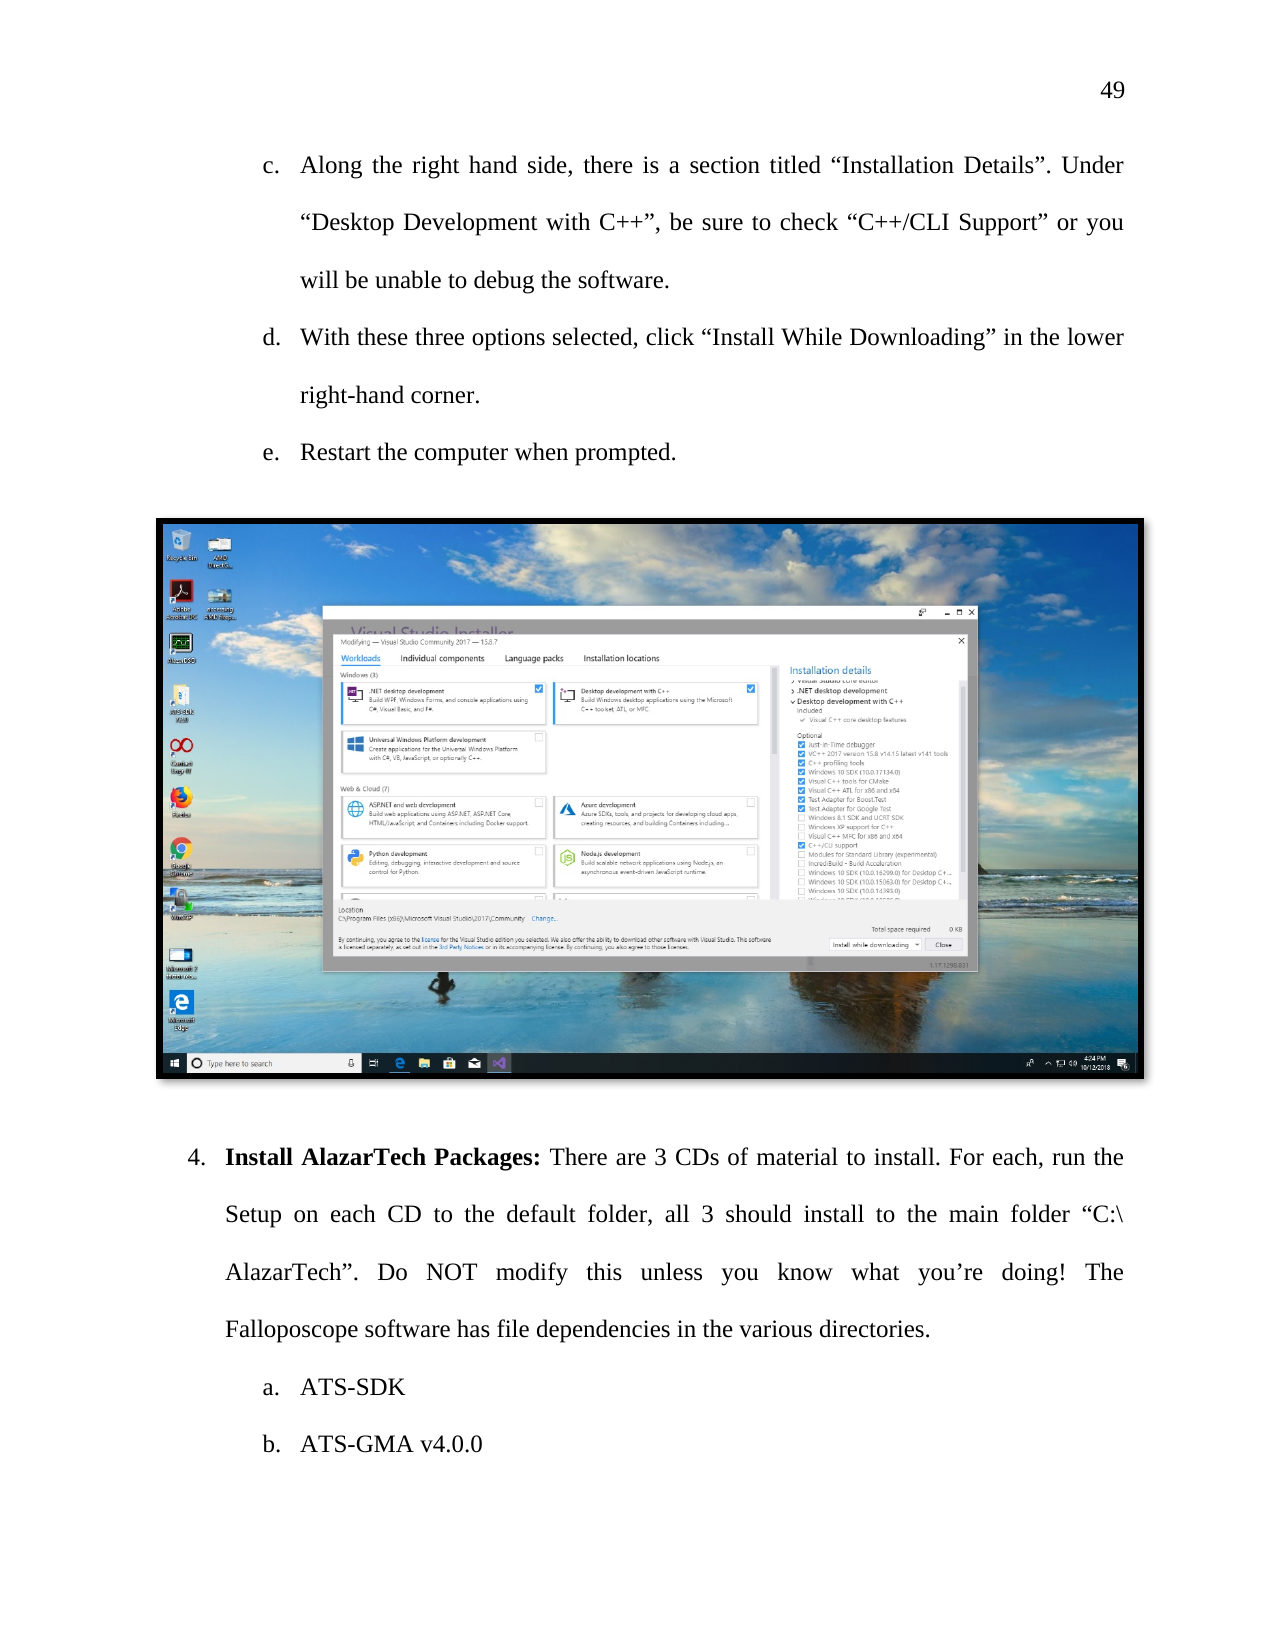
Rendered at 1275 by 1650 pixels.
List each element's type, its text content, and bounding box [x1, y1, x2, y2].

list ATS-SDK [262, 1372, 1125, 1400]
list ATS-GMA v4.0.0 [262, 1429, 1125, 1458]
list With these three options selected, click “Install While Downloading” in the lower right-hand corner. [262, 322, 1125, 409]
list Install AlazarTech Packages: There are 3 CDs of material to install. For each, run the Setup on each CD to the default folder, all 3 should install to the main folder “C:\AlazarTech”. Do NOT modify this unless you know what you’re doing! The Falloposcope software has file dependencies in the various directories. [187, 1142, 1125, 1343]
list Restart the computer when prompted. [262, 437, 1125, 466]
picture [163, 524, 1138, 1073]
list Along the right hand side, there is a section titled “Installation Details”. Under “Desktop Development with C++”, be sure to check “C++/CLI Support” or you will be unable to debug the software. [262, 150, 1125, 294]
